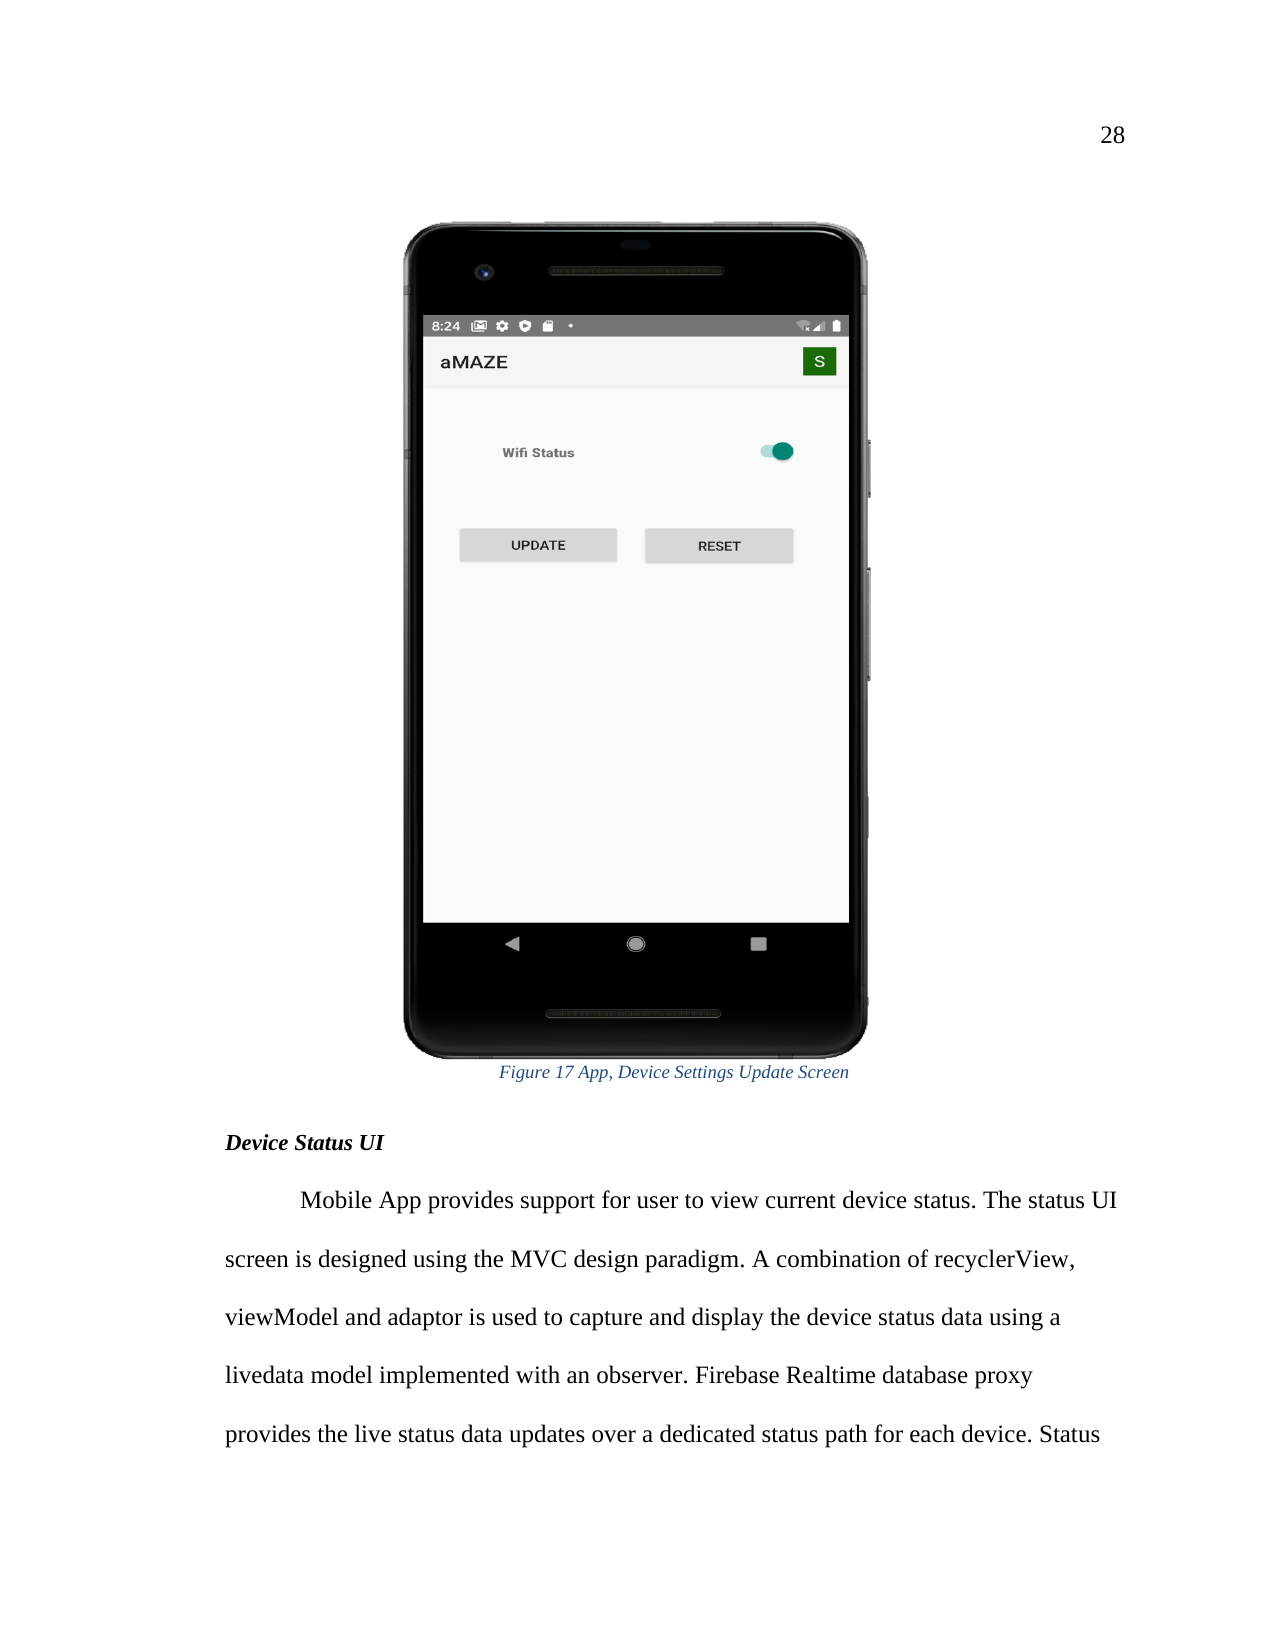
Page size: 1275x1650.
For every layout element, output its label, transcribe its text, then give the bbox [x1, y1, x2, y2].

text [225, 1162, 1125, 1454]
picture [397, 220, 871, 1062]
subtitle Device Status UI [225, 1104, 1125, 1162]
